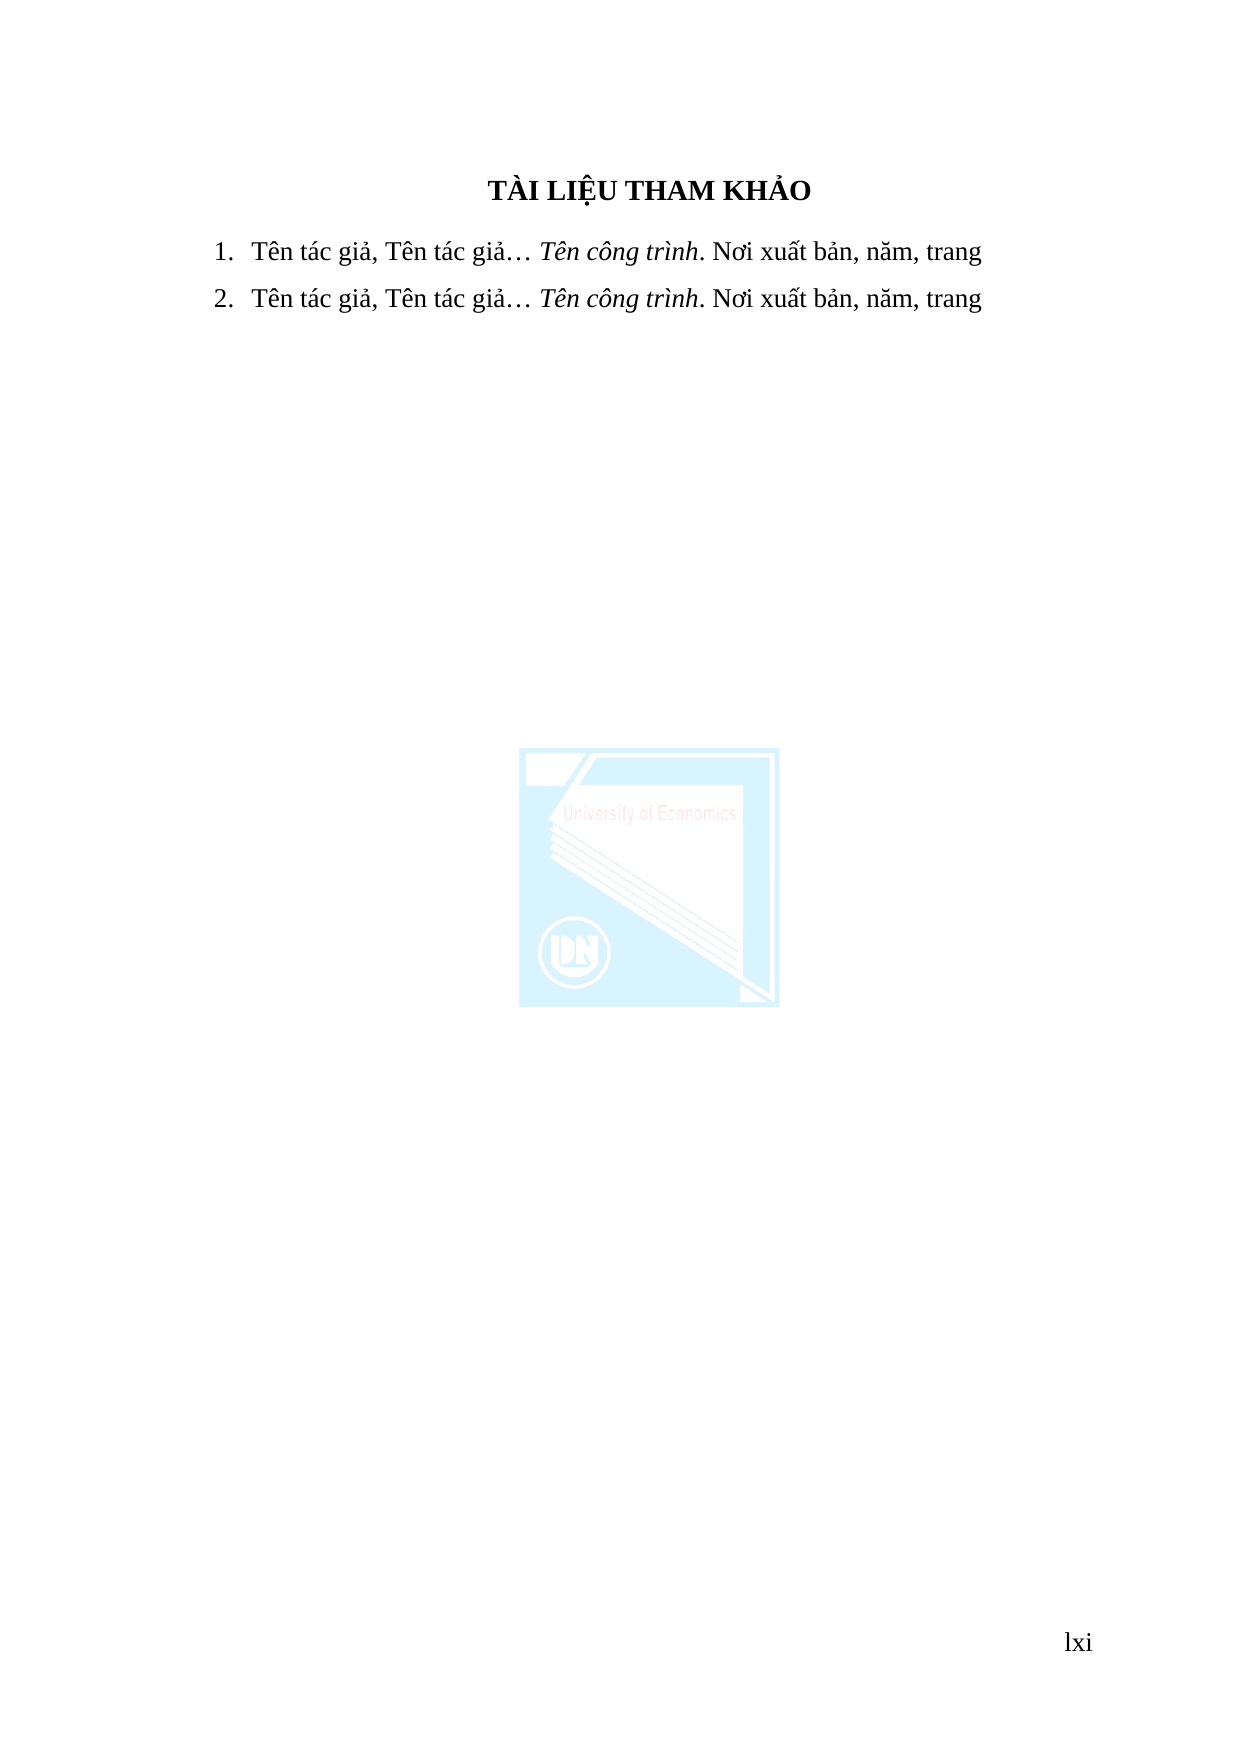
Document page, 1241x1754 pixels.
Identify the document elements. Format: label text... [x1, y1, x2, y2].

list Tên tác giả, Tên tác giả… Tên công trình. Nơi xuất bản, năm, trang [214, 236, 1092, 267]
subtitle TÀI LIỆU THAM KHẢO [207, 173, 1092, 206]
list Tên tác giả, Tên tác giả… Tên công trình. Nơi xuất bản, năm, trang [214, 282, 1092, 313]
